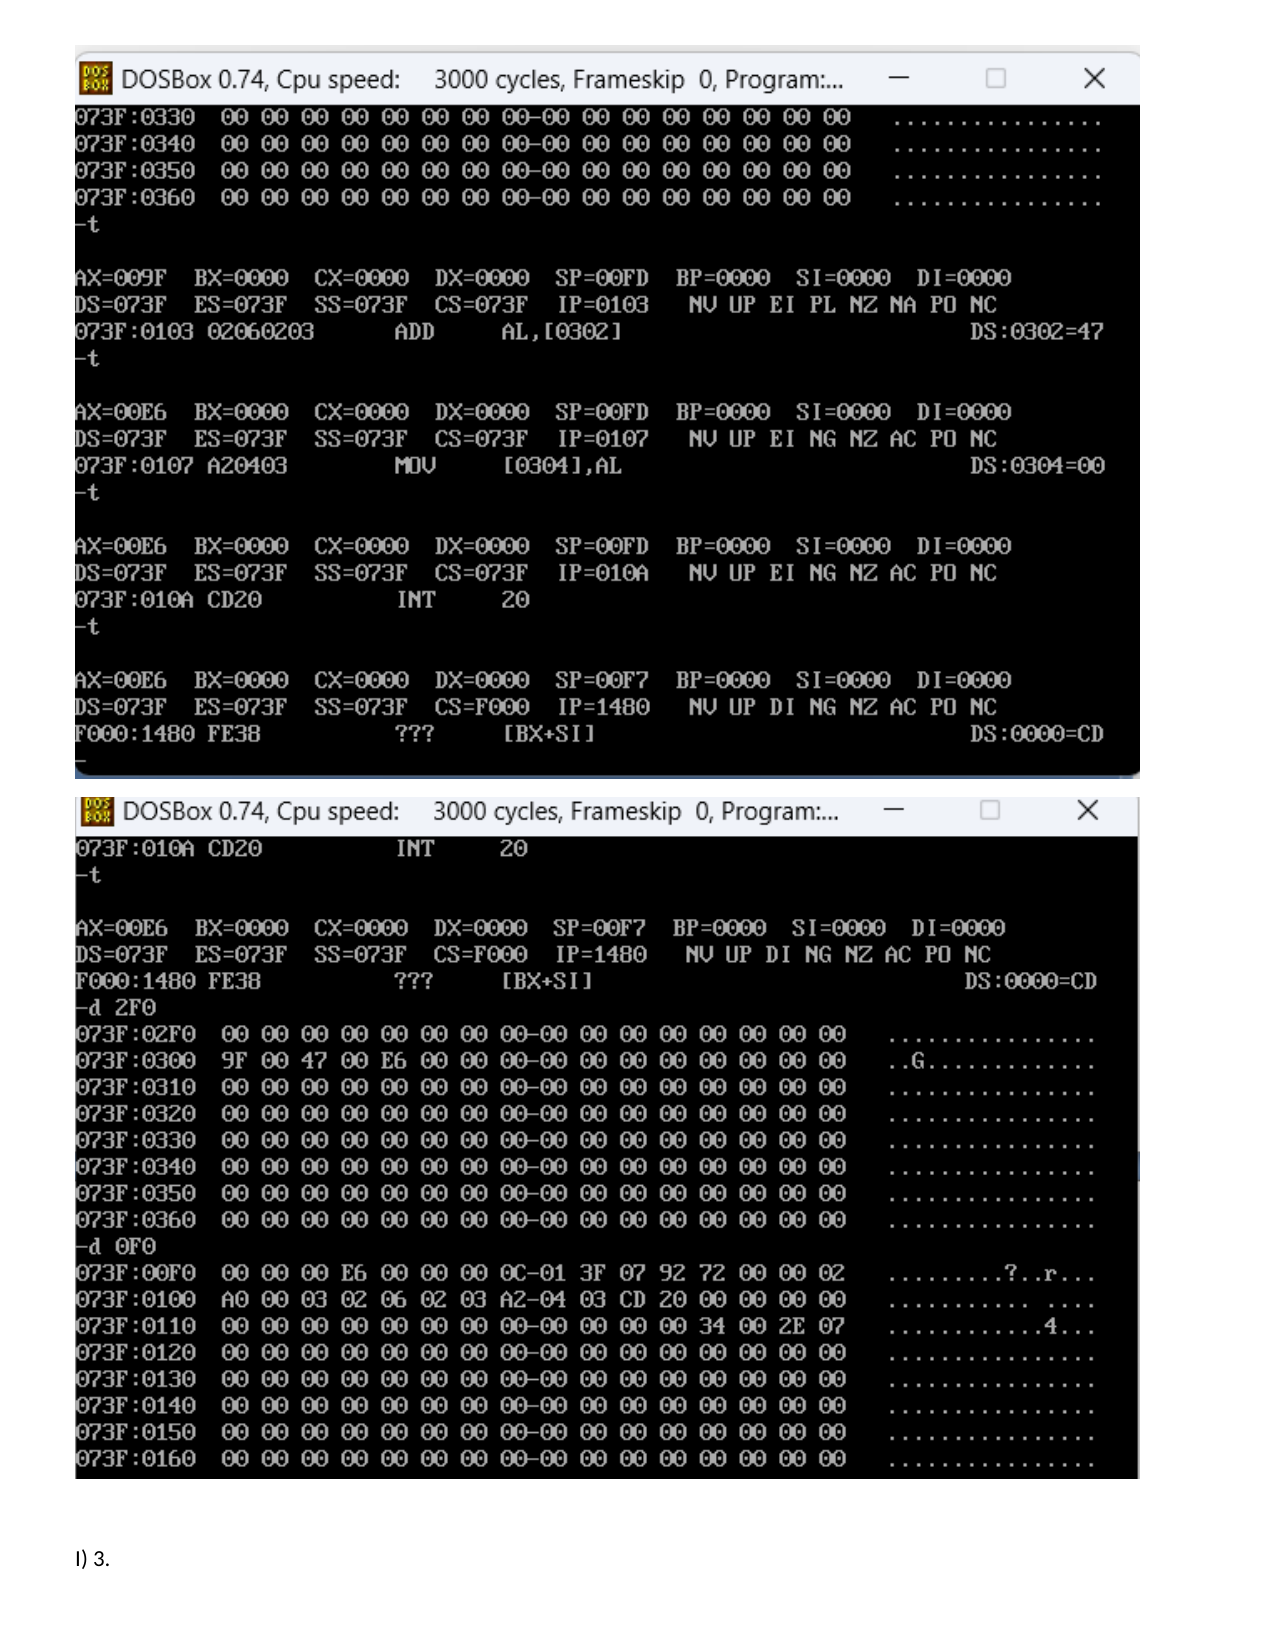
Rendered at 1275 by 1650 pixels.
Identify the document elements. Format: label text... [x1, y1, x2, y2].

text I) 3. [75, 1544, 1200, 1572]
picture [75, 797, 1140, 1479]
picture [75, 45, 1140, 779]
